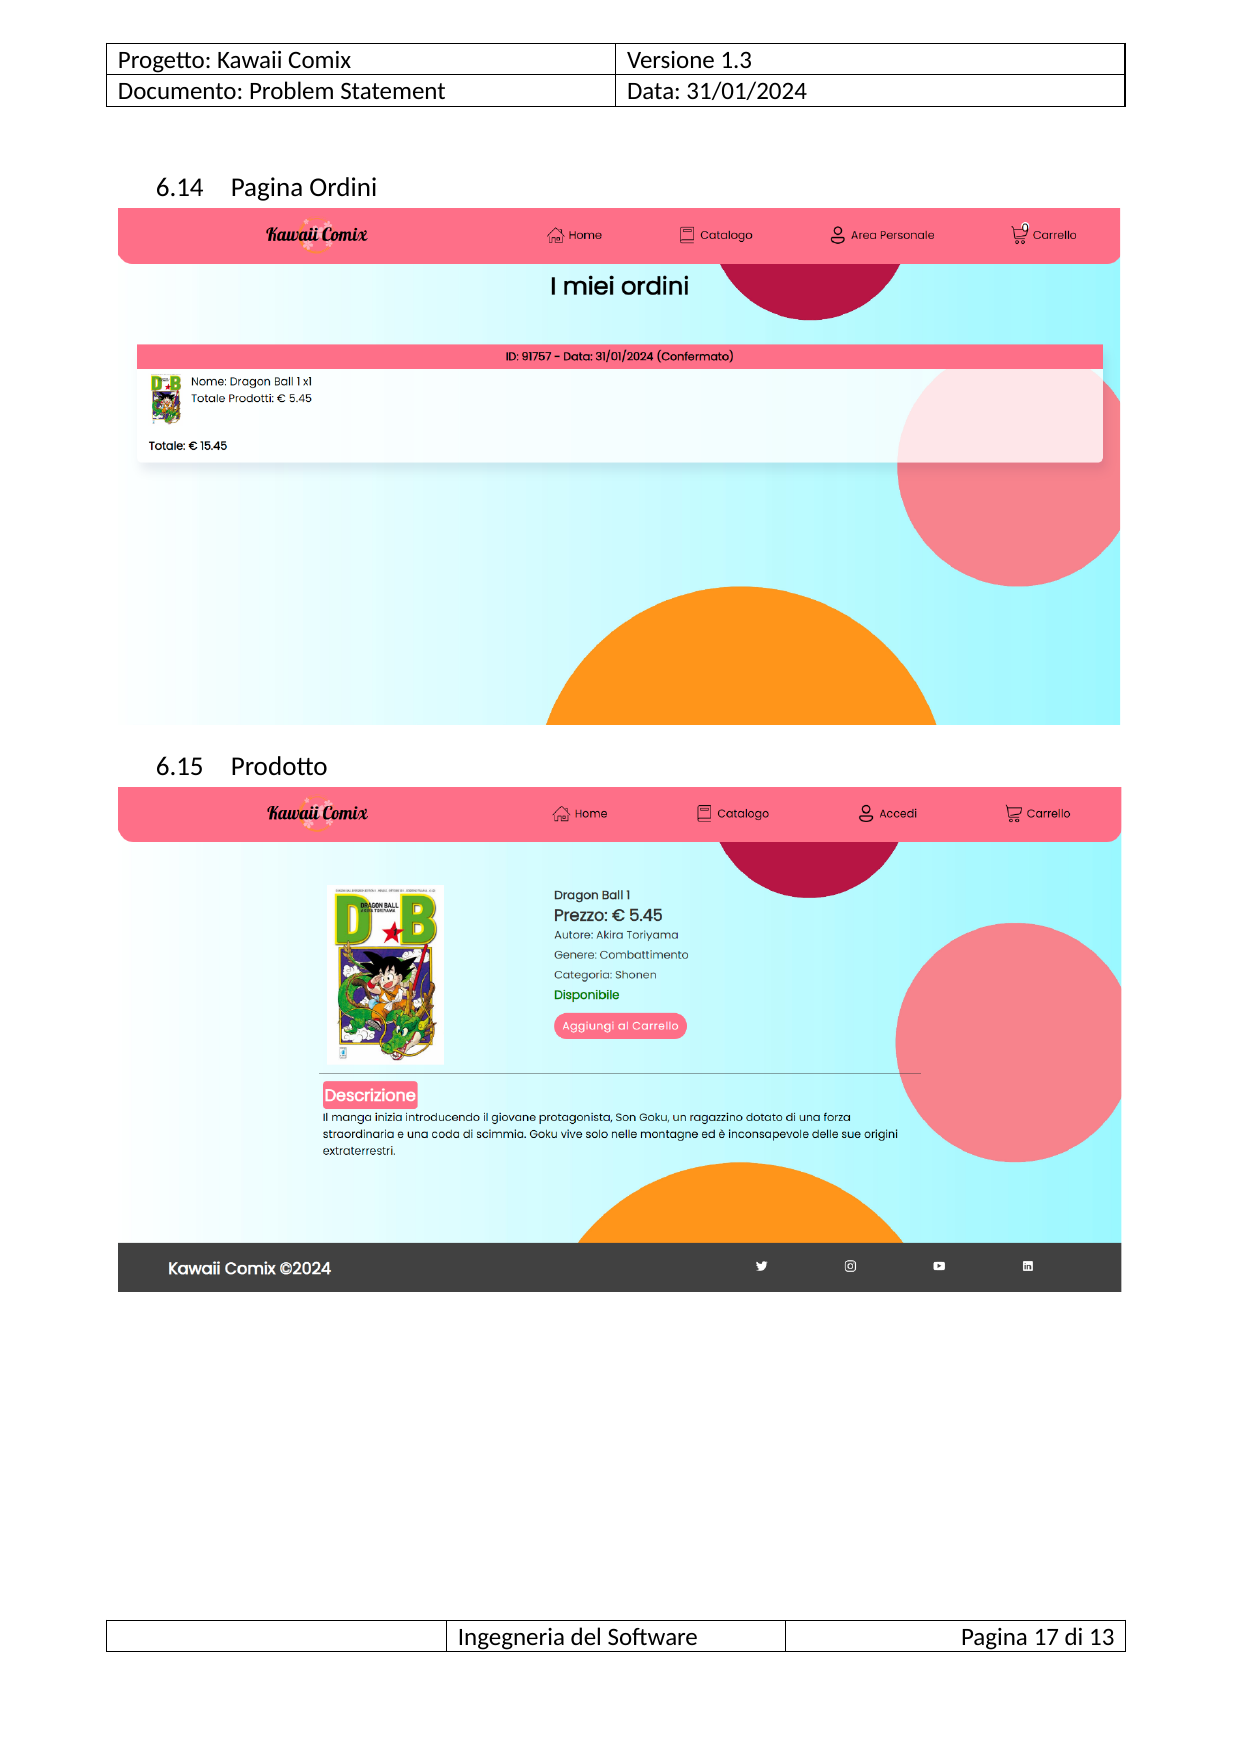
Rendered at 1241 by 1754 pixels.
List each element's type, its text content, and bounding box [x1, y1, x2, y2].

picture [118, 787, 1122, 1292]
subtitle Pagina Ordini [156, 171, 1122, 203]
picture [118, 208, 1121, 725]
subtitle Prodotto [156, 749, 1122, 782]
